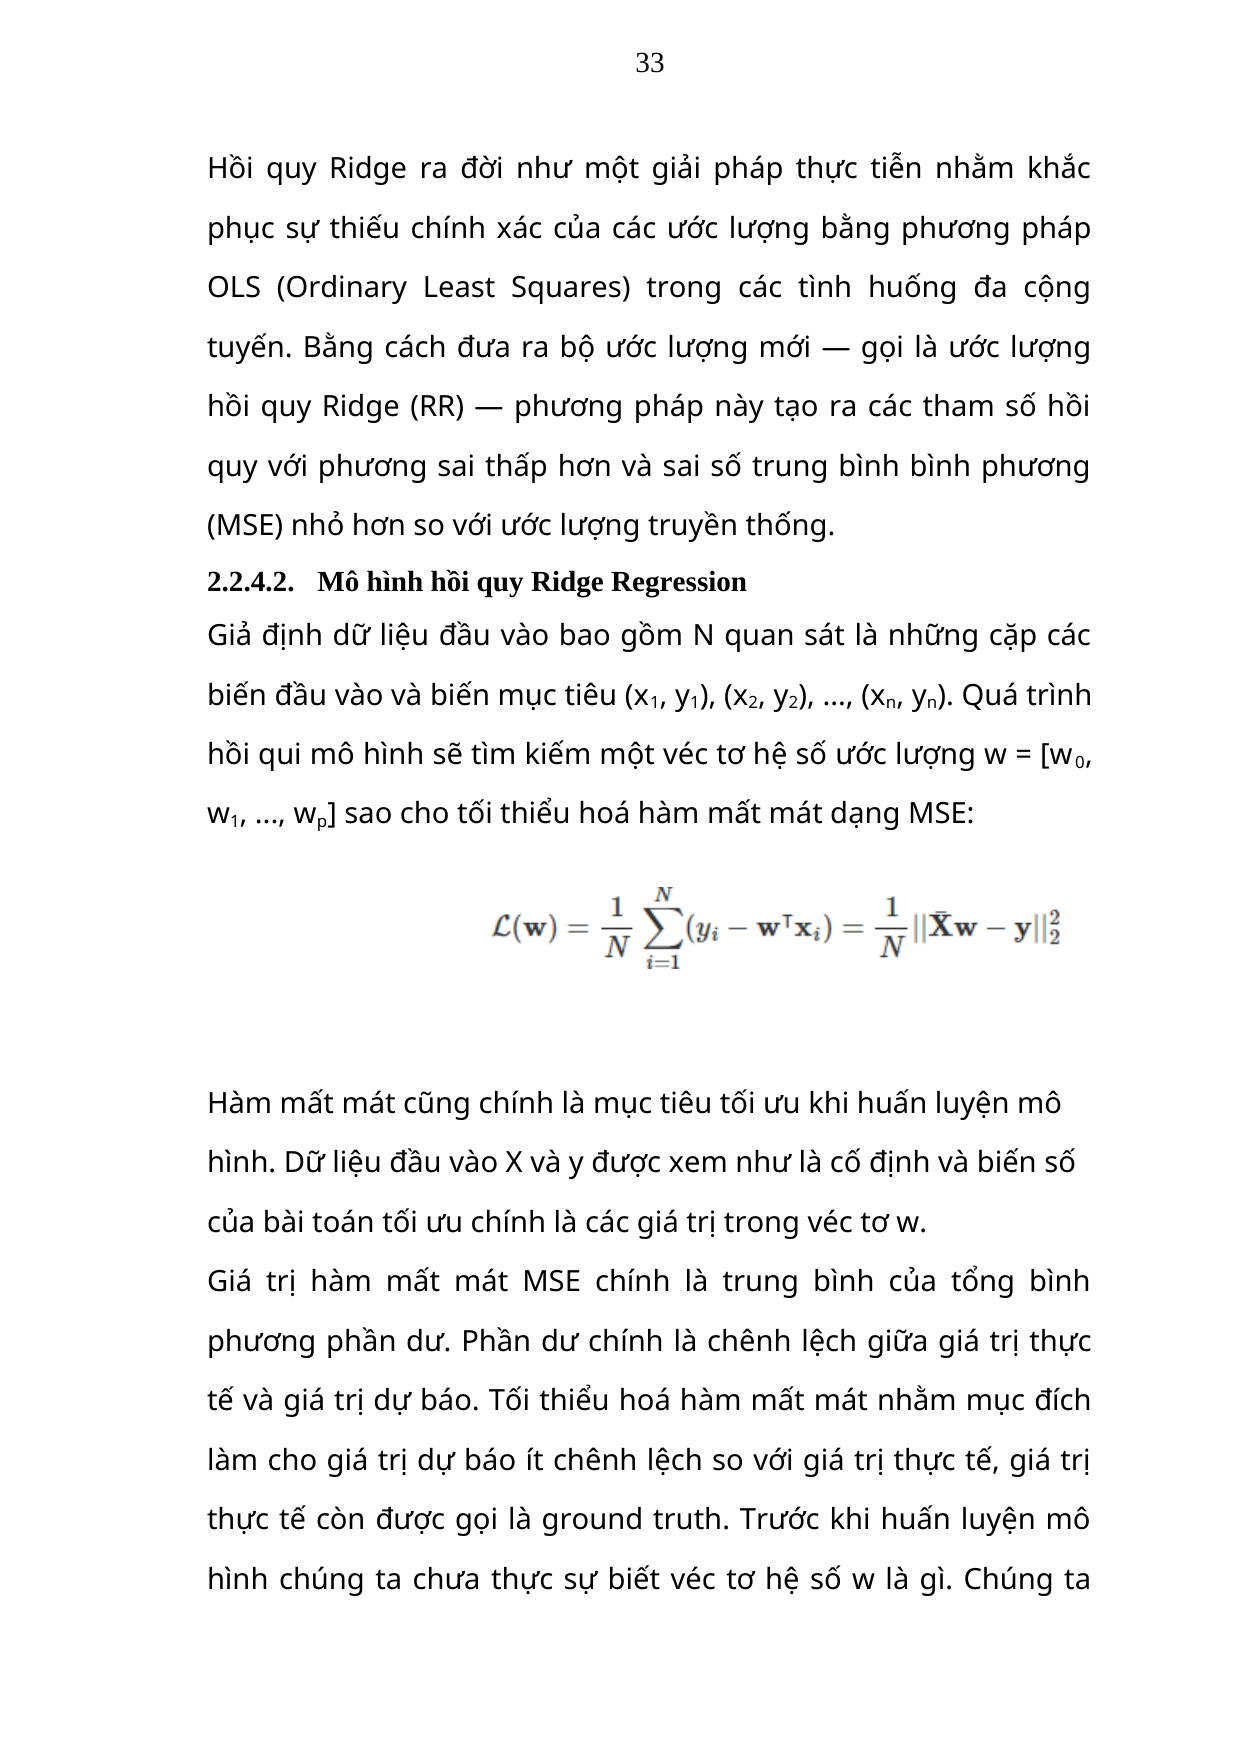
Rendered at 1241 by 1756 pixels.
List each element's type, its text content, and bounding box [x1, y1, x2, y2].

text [207, 1261, 1092, 1598]
subtitle Mô hình hồi quy Ridge Regression [207, 564, 1092, 598]
text Hồi quy Ridge ra đời như một giải pháp thực tiễn nhằm khắc phục sự thiếu chính xác của các ước lượng bằng phương pháp OLS (Ordinary Least Squares) trong các tình huống đa cộng tuyến. Bằng cách đưa ra bộ ước lượng mới — gọi là ước lượng hồi quy Ridge (RR) — phương pháp này tạo ra các tham số hồi quy với phương sai thấp hơn và sai số trung bình bình phương (MSE) nhỏ hơn so với ước lượng truyền thống. [207, 148, 1092, 544]
picture [491, 887, 1060, 969]
text Giả định dữ liệu đầu vào bao gồm N quan sát là những cặp các biến đầu vào và biến mục tiêu (x1, y1), (x2, y2), ..., (xn, yn). Quá trình hồi qui mô hình sẽ tìm kiếm một véc tơ hệ số ước lượng w = [w0, w1, ..., wp] sao cho tối thiểu hoá hàm mất mát dạng MSE: [207, 614, 1092, 832]
text Hàm mất mát cũng chính là mục tiêu tối ưu khi huấn luyện mô hình. Dữ liệu đầu vào X và y được xem như là cố định và biến số của bài toán tối ưu chính là các giá trị trong véc tơ w. [207, 1082, 1092, 1241]
